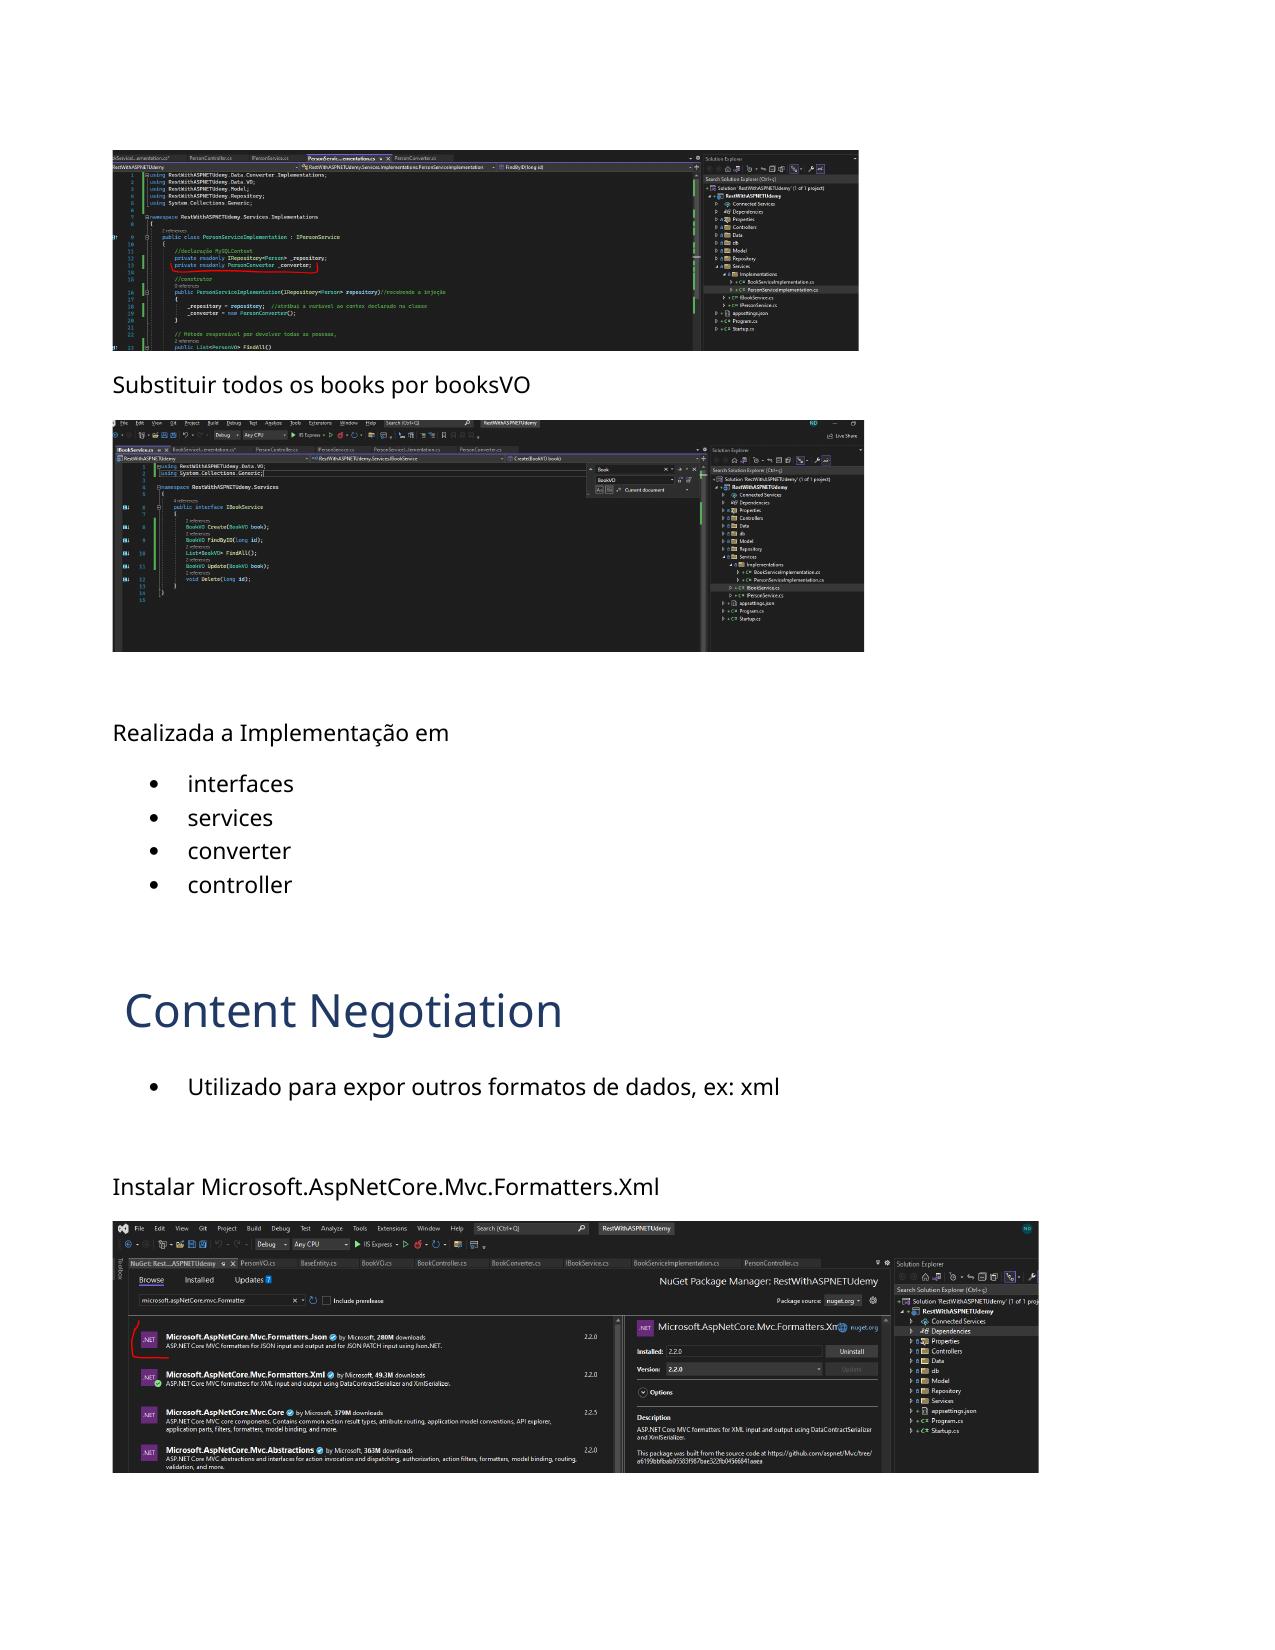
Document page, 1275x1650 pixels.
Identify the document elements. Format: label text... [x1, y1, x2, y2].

text Substituir todos os books por booksVO [112, 369, 1162, 401]
list controller [150, 869, 1162, 900]
subtitle Content Negotiation [112, 979, 1162, 1041]
list converter [150, 835, 1162, 867]
picture [112, 1221, 1039, 1473]
picture [112, 420, 865, 652]
picture [112, 150, 859, 351]
text Realizada a Implementação em [112, 717, 1162, 749]
text Instalar Microsoft.AspNetCore.Mvc.Formatters.Xml [112, 1171, 1162, 1202]
list services [150, 802, 1162, 833]
list Utilizado para expor outros formatos de dados, ex: xml [150, 1070, 1162, 1102]
list interfaces [150, 768, 1162, 799]
